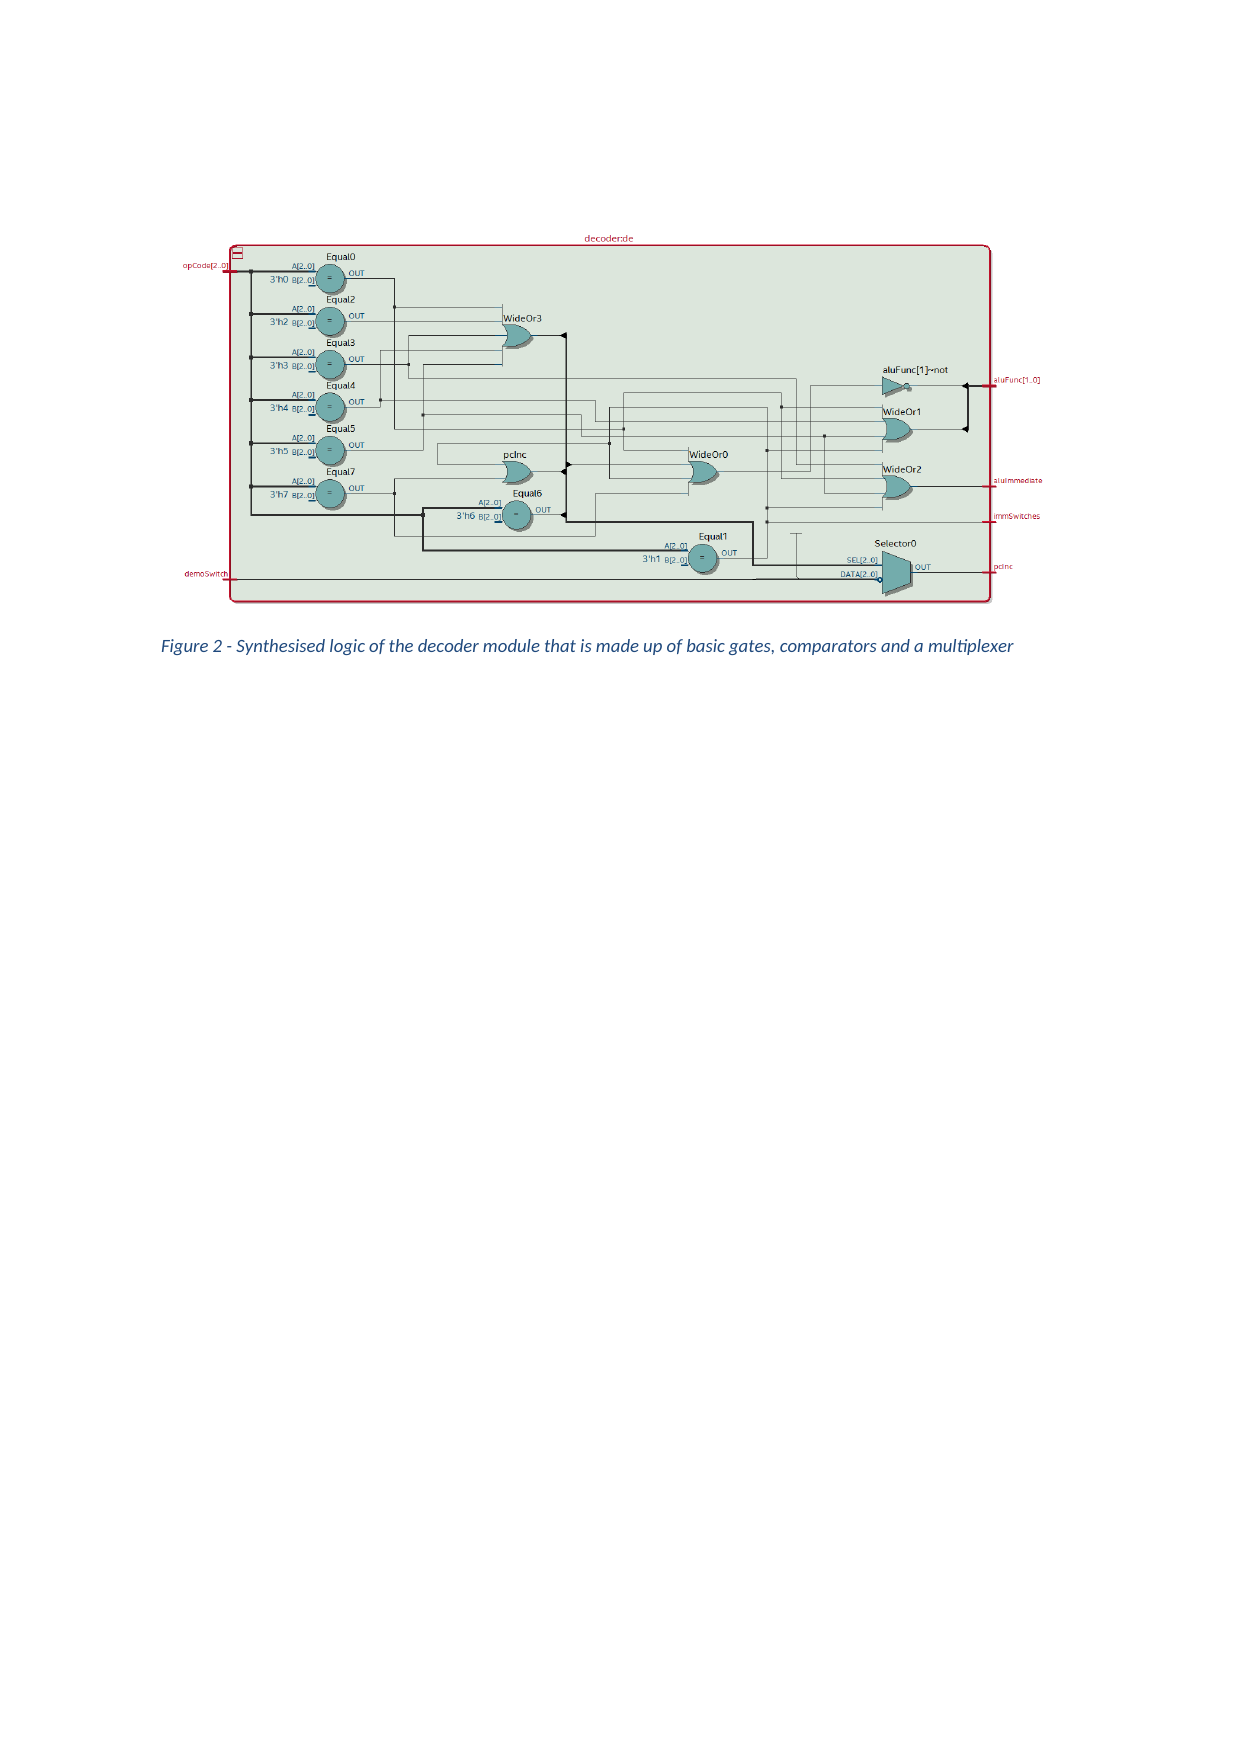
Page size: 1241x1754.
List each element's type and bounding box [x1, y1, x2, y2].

picture [160, 214, 1058, 624]
